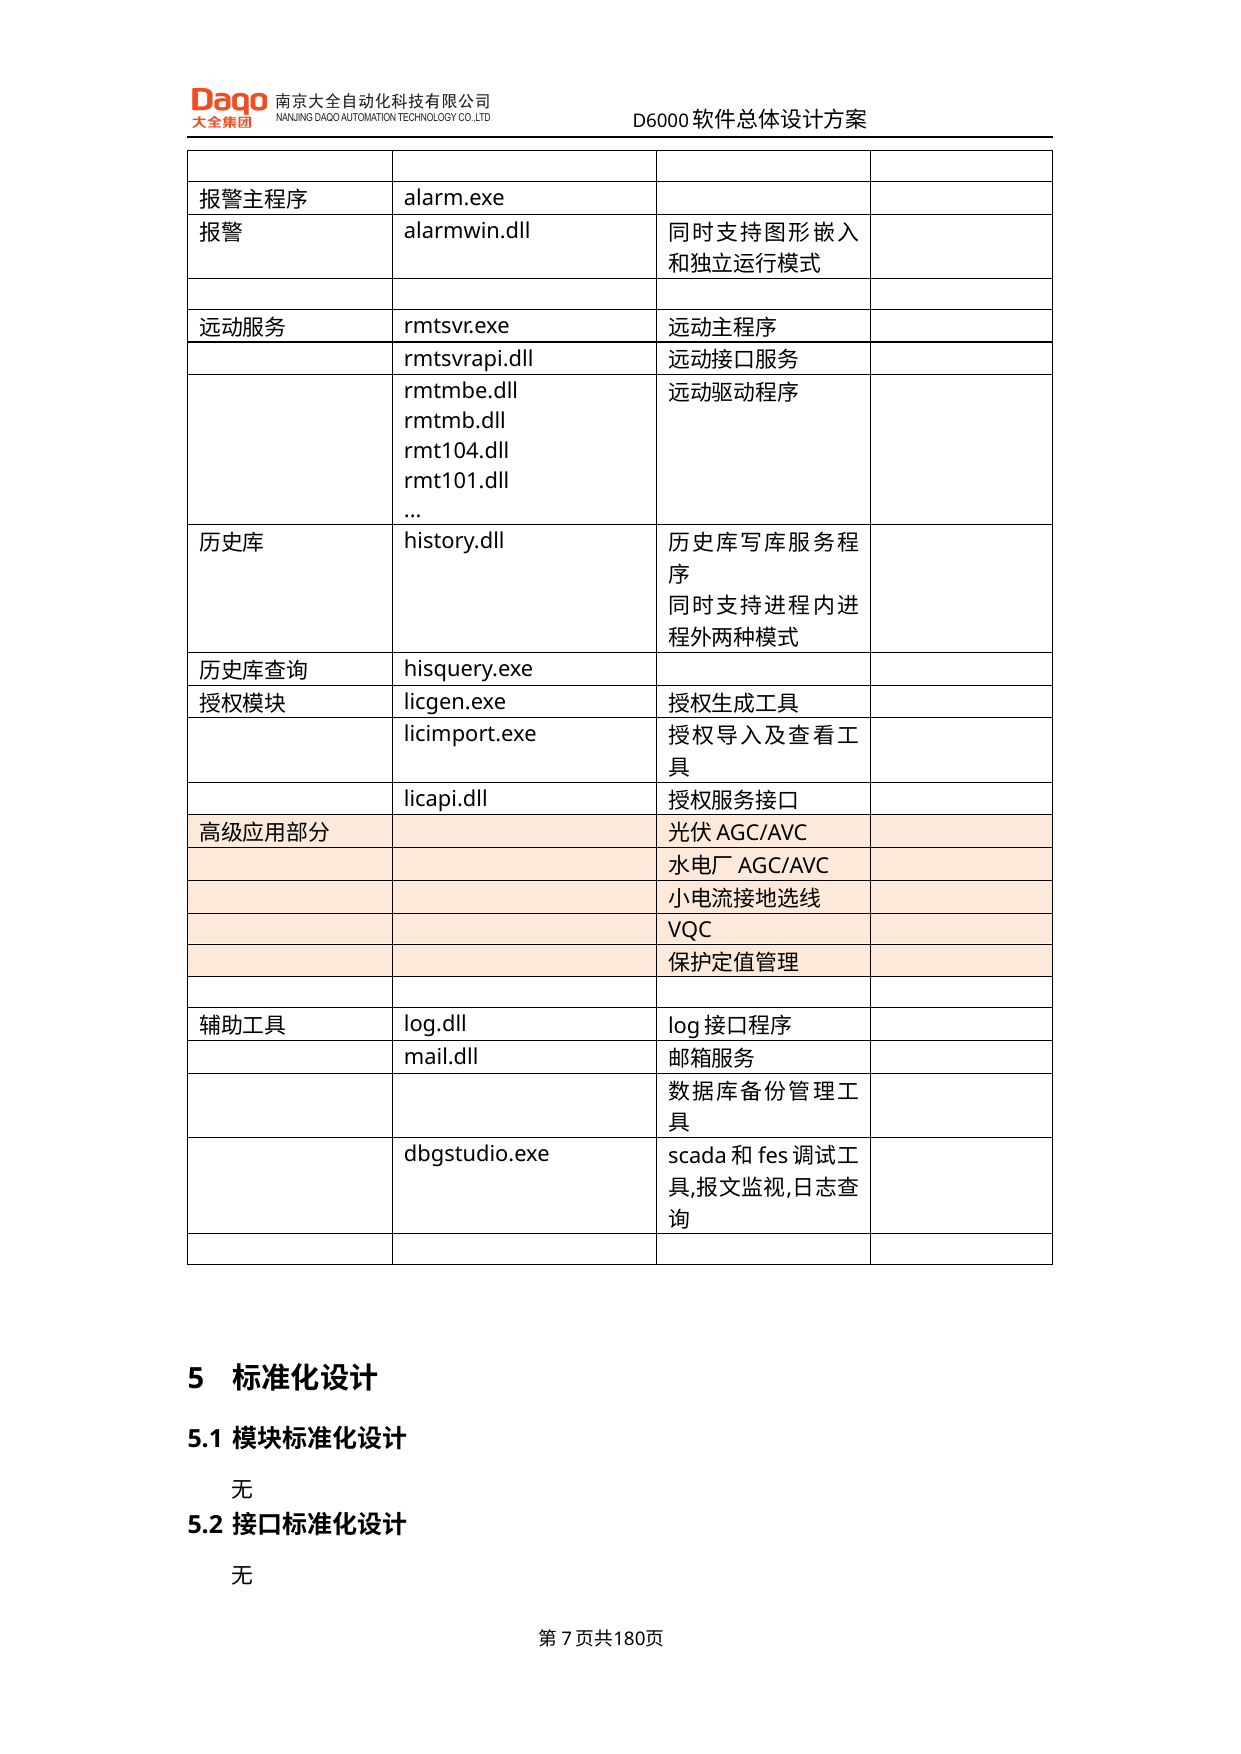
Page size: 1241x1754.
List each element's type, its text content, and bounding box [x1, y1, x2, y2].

text 无 [231, 1472, 1053, 1504]
table_cell [871, 653, 1052, 684]
table_cell 历史库 [188, 525, 392, 652]
table_cell alarmwin.dll [393, 215, 656, 278]
table_cell [871, 375, 1052, 524]
table_cell [871, 525, 1052, 652]
table_cell history.dll [393, 525, 656, 652]
table_cell 报警主程序 [188, 182, 392, 213]
table_cell [871, 1041, 1052, 1073]
table_cell [871, 215, 1052, 278]
table_cell [657, 977, 870, 1007]
table_cell [871, 848, 1052, 880]
table_cell 辅助工具 [188, 1008, 392, 1040]
table_cell 保护定值管理 [657, 945, 870, 976]
table_cell [393, 1234, 656, 1264]
table_cell 历史库查询 [188, 653, 392, 684]
table_cell 高级应用部分 [188, 815, 392, 847]
table_cell [393, 815, 656, 847]
table_cell 报警 [188, 215, 392, 278]
picture [187, 88, 492, 128]
table_cell licimport.exe [393, 718, 656, 782]
table_cell 历史库写库服务程序 同时支持进程内进程外两种模式 [657, 525, 870, 652]
table_cell [393, 848, 656, 880]
table_cell [871, 718, 1052, 782]
table_cell 远动主程序 [657, 310, 870, 341]
table_cell [657, 151, 870, 181]
table_cell [871, 977, 1052, 1007]
table_cell 远动服务 [188, 310, 392, 341]
table_cell rmtsvrapi.dll [393, 343, 656, 374]
table_cell [188, 1234, 392, 1264]
table_cell [188, 914, 392, 943]
table_cell [188, 881, 392, 913]
table_cell [871, 1074, 1052, 1137]
table_cell 远动驱动程序 [657, 375, 870, 524]
table_cell [871, 279, 1052, 309]
table_cell [393, 914, 656, 943]
table_cell [188, 945, 392, 976]
table_cell 远动接口服务 [657, 343, 870, 374]
table_cell [657, 1234, 870, 1264]
table_cell log接口程序 [657, 1008, 870, 1040]
table_cell 水电厂AGC/AVC [657, 848, 870, 880]
table_cell dbgstudio.exe [393, 1138, 656, 1233]
table_cell scada和fes调试工具,报文监视,日志查询 [657, 1138, 870, 1233]
table_cell 同时支持图形嵌入和独立运行模式 [657, 215, 870, 278]
table_cell [871, 881, 1052, 913]
table_cell [871, 815, 1052, 847]
table_cell [188, 151, 392, 181]
table_cell 小电流接地选线 [657, 881, 870, 913]
table_cell licgen.exe [393, 686, 656, 717]
table_cell licapi.dll [393, 783, 656, 814]
table_cell rmtmbe.dll rmtmb.dll rmt104.dll rmt101.dll ... [393, 375, 656, 524]
table_cell rmtsvr.exe [393, 310, 656, 341]
table_cell [657, 653, 870, 684]
table_cell 数据库备份管理工具 [657, 1074, 870, 1137]
table_cell [188, 343, 392, 374]
table_cell [188, 1138, 392, 1233]
table_cell [871, 310, 1052, 341]
table_cell [393, 977, 656, 1007]
table_cell [188, 1074, 392, 1137]
table_cell 授权导入及查看工具 [657, 718, 870, 782]
table_cell 光伏AGC/AVC [657, 815, 870, 847]
table_cell [871, 1138, 1052, 1233]
subtitle 标准化设计 [187, 1354, 1053, 1397]
table_cell alarm.exe [393, 182, 656, 213]
table_cell [871, 343, 1052, 374]
table_cell 授权模块 [188, 686, 392, 717]
table_cell [871, 182, 1052, 213]
text 无 [231, 1558, 1053, 1590]
subtitle 模块标准化设计 [187, 1418, 1053, 1454]
table_cell [188, 718, 392, 782]
table_cell [188, 783, 392, 814]
table_cell [393, 279, 656, 309]
table_cell [393, 151, 656, 181]
table_cell 授权生成工具 [657, 686, 870, 717]
table_cell [393, 1074, 656, 1137]
table_cell [188, 279, 392, 309]
table_cell [871, 945, 1052, 976]
subtitle 接口标准化设计 [187, 1504, 1053, 1540]
table_cell [188, 977, 392, 1007]
table_cell [393, 881, 656, 913]
table_cell [871, 914, 1052, 943]
table_cell [188, 375, 392, 524]
table_cell mail.dll [393, 1041, 656, 1073]
table_cell VQC [657, 914, 870, 943]
table_cell [657, 182, 870, 213]
table_cell [657, 279, 870, 309]
table_cell [871, 686, 1052, 717]
table_cell [871, 783, 1052, 814]
table_cell [188, 848, 392, 880]
table_cell log.dll [393, 1008, 656, 1040]
table_cell 授权服务接口 [657, 783, 870, 814]
table_cell 邮箱服务 [657, 1041, 870, 1073]
table_cell [871, 1234, 1052, 1264]
table_cell [188, 1041, 392, 1073]
table_cell [393, 945, 656, 976]
table_cell [871, 151, 1052, 181]
table_cell hisquery.exe [393, 653, 656, 684]
table_cell [871, 1008, 1052, 1040]
